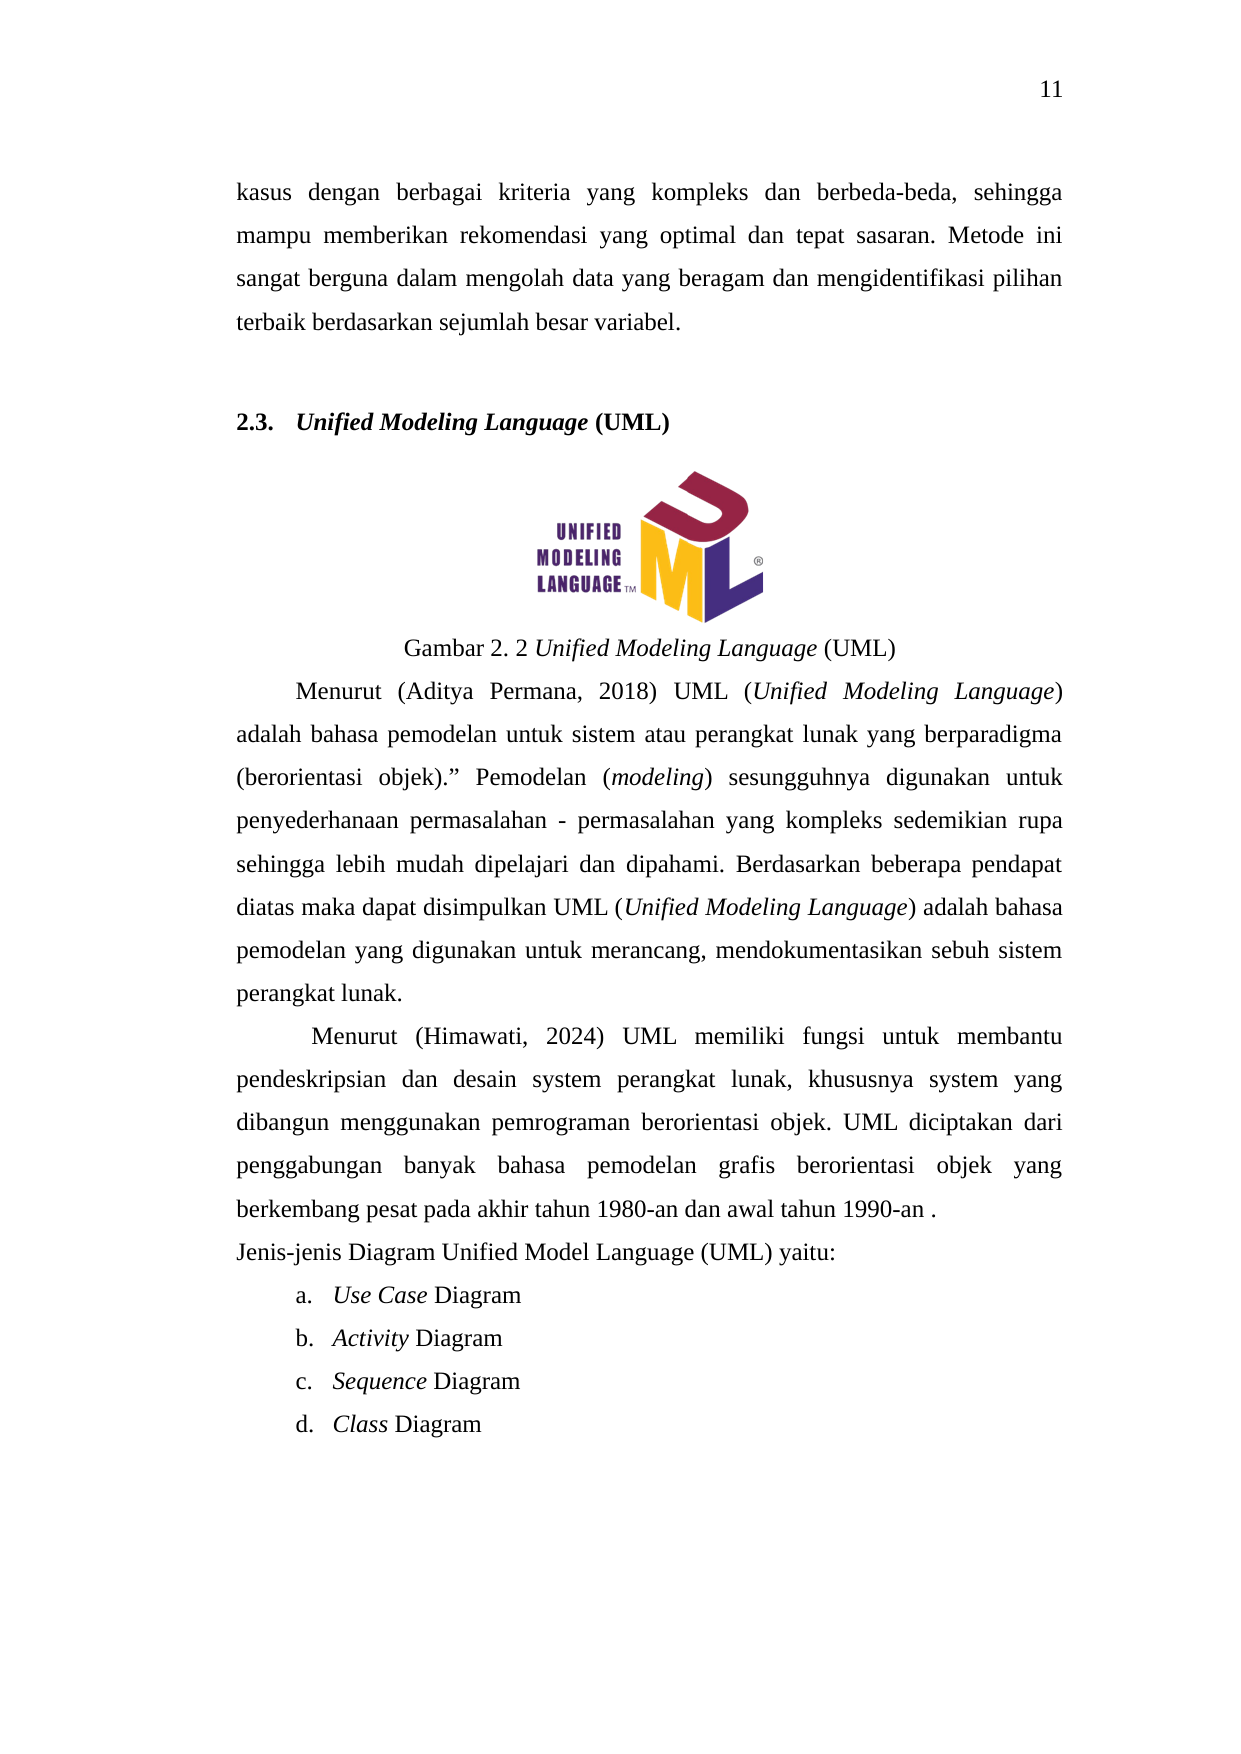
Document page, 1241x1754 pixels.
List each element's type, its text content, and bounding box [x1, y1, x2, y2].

list Sequence Diagram [295, 1366, 1063, 1395]
list Use Case Diagram [295, 1280, 1063, 1309]
list Class Diagram [295, 1409, 1063, 1438]
text Jenis-jenis Diagram Unified Model Language (UML) yaitu: [236, 1237, 1063, 1266]
subtitle Unified Modeling Language (UML) [236, 407, 1063, 436]
text Gambar 2. 2 Unified Modeling Language (UML) [236, 633, 1063, 662]
list Activity Diagram [295, 1323, 1063, 1352]
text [236, 177, 1063, 335]
picture [536, 464, 764, 631]
text Menurut UML memiliki fungsi untuk membantu pendeskripsian dan desain system perangkat lunak, khususnya system yang dibangun menggunakan pemrograman berorientasi objek. UML diciptakan dari penggabungan banyak bahasa pemodelan grafis berorientasi objek yang berkembang pesat pada akhir tahun 1980-an dan awal tahun 1990-an . [236, 1021, 1063, 1222]
text Menurut UML (Unified Modeling Language) adalah bahasa pemodelan untuk sistem atau perangkat lunak yang berparadigma (berorientasi objek).” Pemodelan (modeling) sesungguhnya digunakan untuk penyederhanaan permasalahan - permasalahan yang kompleks sedemikian rupa sehingga lebih mudah dipelajari dan dipahami. Berdasarkan beberapa pendapat diatas maka dapat disimpulkan UML (Unified Modeling Language) adalah bahasa pemodelan yang digunakan untuk merancang, mendokumentasikan sebuh sistem perangkat lunak. [236, 676, 1063, 1007]
